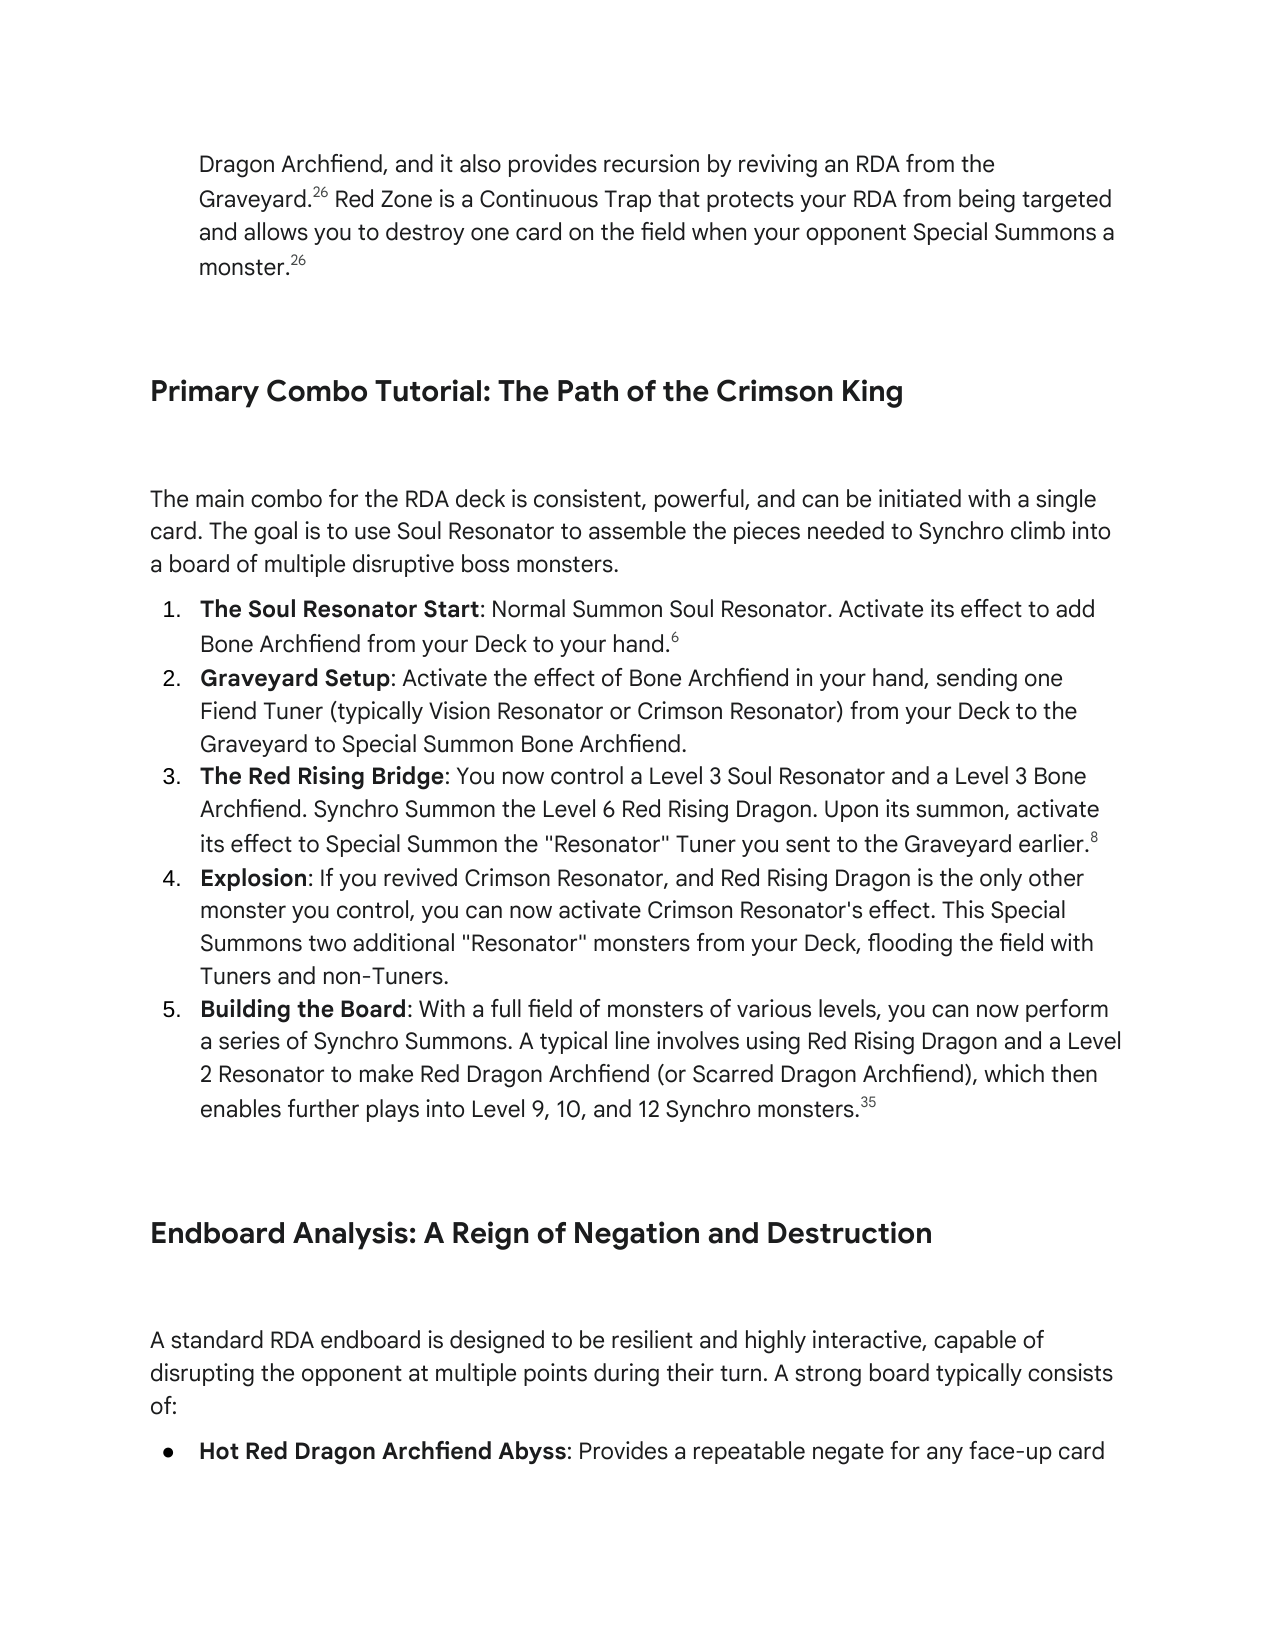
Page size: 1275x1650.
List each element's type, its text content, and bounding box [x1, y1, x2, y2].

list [161, 150, 1125, 283]
subtitle Endboard Analysis: A Reign of Negation and Destruction [150, 1215, 1125, 1251]
list Explosion: If you revived Crimson Resonator, and Red Rising Dragon is the only other monster you control, you can now activate Crimson Resonator's effect. This Special Summons two additional "Resonator" monsters from your Deck, flooding the field with Tuners and non-Tuners. [162, 864, 1125, 991]
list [161, 1437, 1125, 1466]
list Building the Board: With a full field of monsters of various levels, you can now perform a series of Synchro Summons. A typical line involves using Red Rising Dragon and a Level 2 Resonator to make Red Dragon Archfiend (or Scarred Dragon Archfiend), which then enables further plays into Level 9, 10, and 12 Synchro monsters.35 [162, 995, 1125, 1125]
list The Red Rising Bridge: You now control a Level 3 Soul Resonator and a Level 3 Bone Archfiend. Synchro Summon the Level 6 Red Rising Dragon. Upon its summon, activate its effect to Special Summon the "Resonator" Tuner you sent to the Graveyard earlier.8 [162, 762, 1125, 860]
text The main combo for the RDA deck is consistent, powerful, and can be initiated with a single card. The goal is to use Soul Resonator to assemble the pieces needed to Synchro climb into a board of multiple disruptive boss monsters. [150, 485, 1125, 579]
text A standard RDA endboard is designed to be resilient and highly interactive, capable of disrupting the opponent at multiple points during their turn. A strong board typically consists of: [150, 1327, 1125, 1421]
list The Soul Resonator Start: Normal Summon Soul Resonator. Activate its effect to add Bone Archfiend from your Deck to your hand.6 [162, 596, 1125, 660]
list Graveyard Setup: Activate the effect of Bone Archfiend in your hand, sending one Fiend Tuner (typically Vision Resonator or Crimson Resonator) from your Deck to the Graveyard to Special Summon Bone Archfiend. [162, 664, 1125, 758]
subtitle Primary Combo Tutorial: The Path of the Crimson King [150, 373, 1125, 409]
